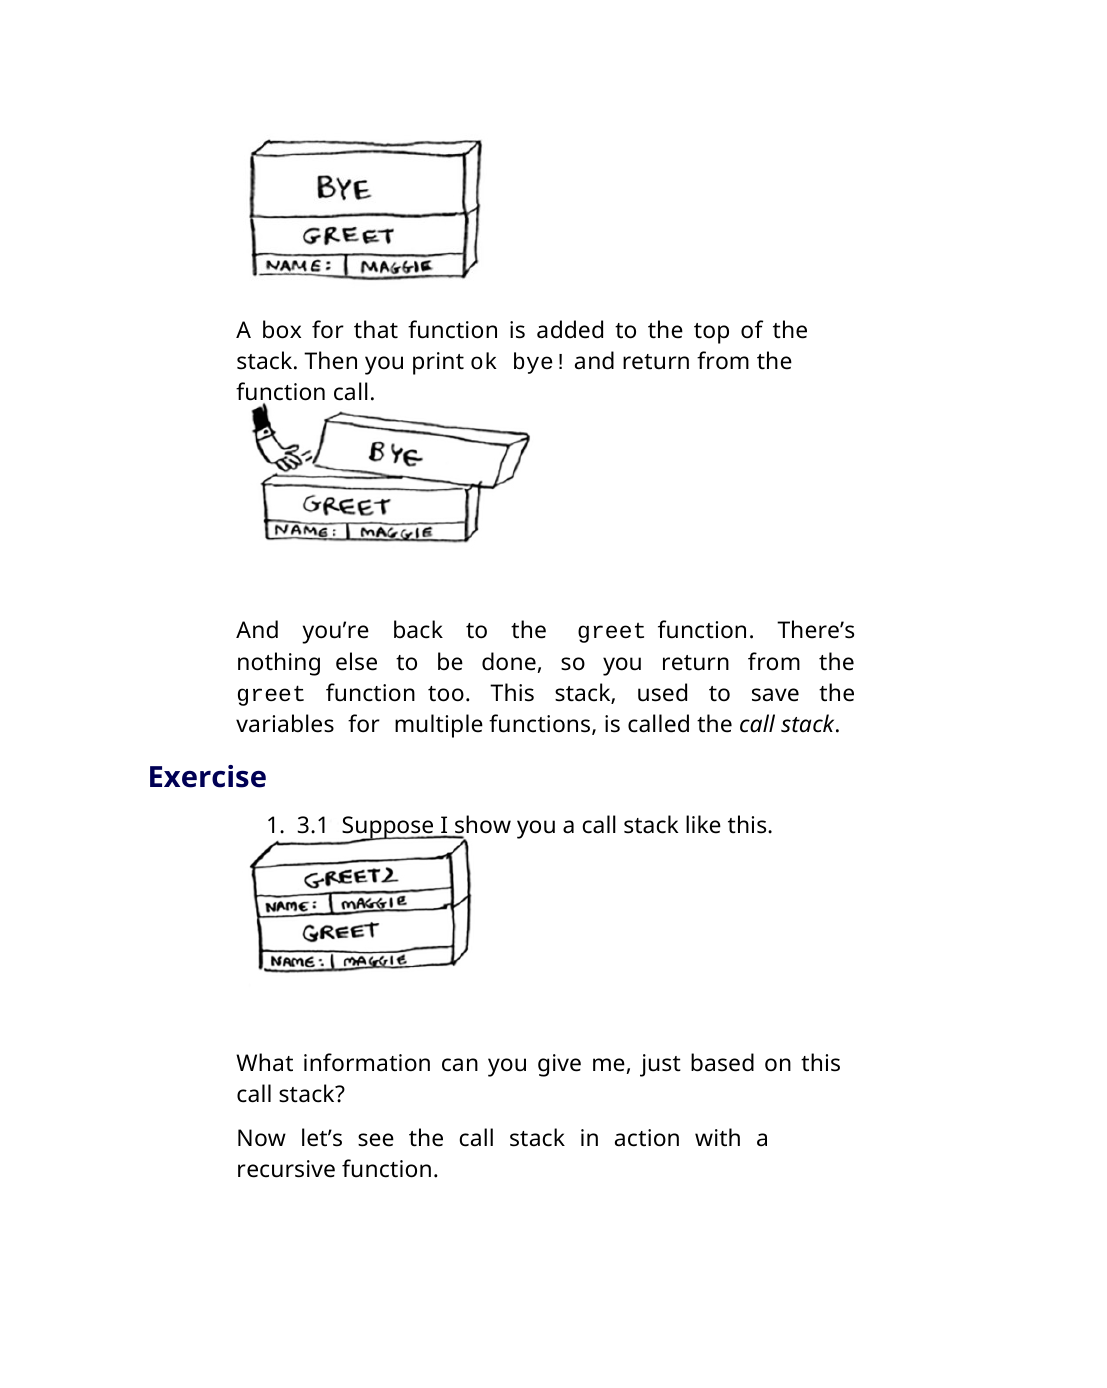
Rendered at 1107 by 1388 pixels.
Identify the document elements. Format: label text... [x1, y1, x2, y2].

text A box for that function is added to the top of the stack. Then you print ok bye!and return from the function call. [236, 314, 859, 408]
picture [236, 127, 490, 289]
text And you’re back to the greetfunction. There’s nothing else to be done, so you return from the greet function too. This stack, used to save the variables for multiple functions, is called the call stack. [236, 614, 855, 740]
text 1. 3.1 Suppose I show you a call stack like this. [266, 808, 1021, 840]
text Now let’s see the call stack in action with a recursive function. [236, 1122, 859, 1184]
picture [236, 408, 541, 558]
text Exercise [147, 756, 1021, 796]
text What information can you give me, just based on this call stack? [236, 1047, 859, 1109]
picture [236, 818, 488, 988]
